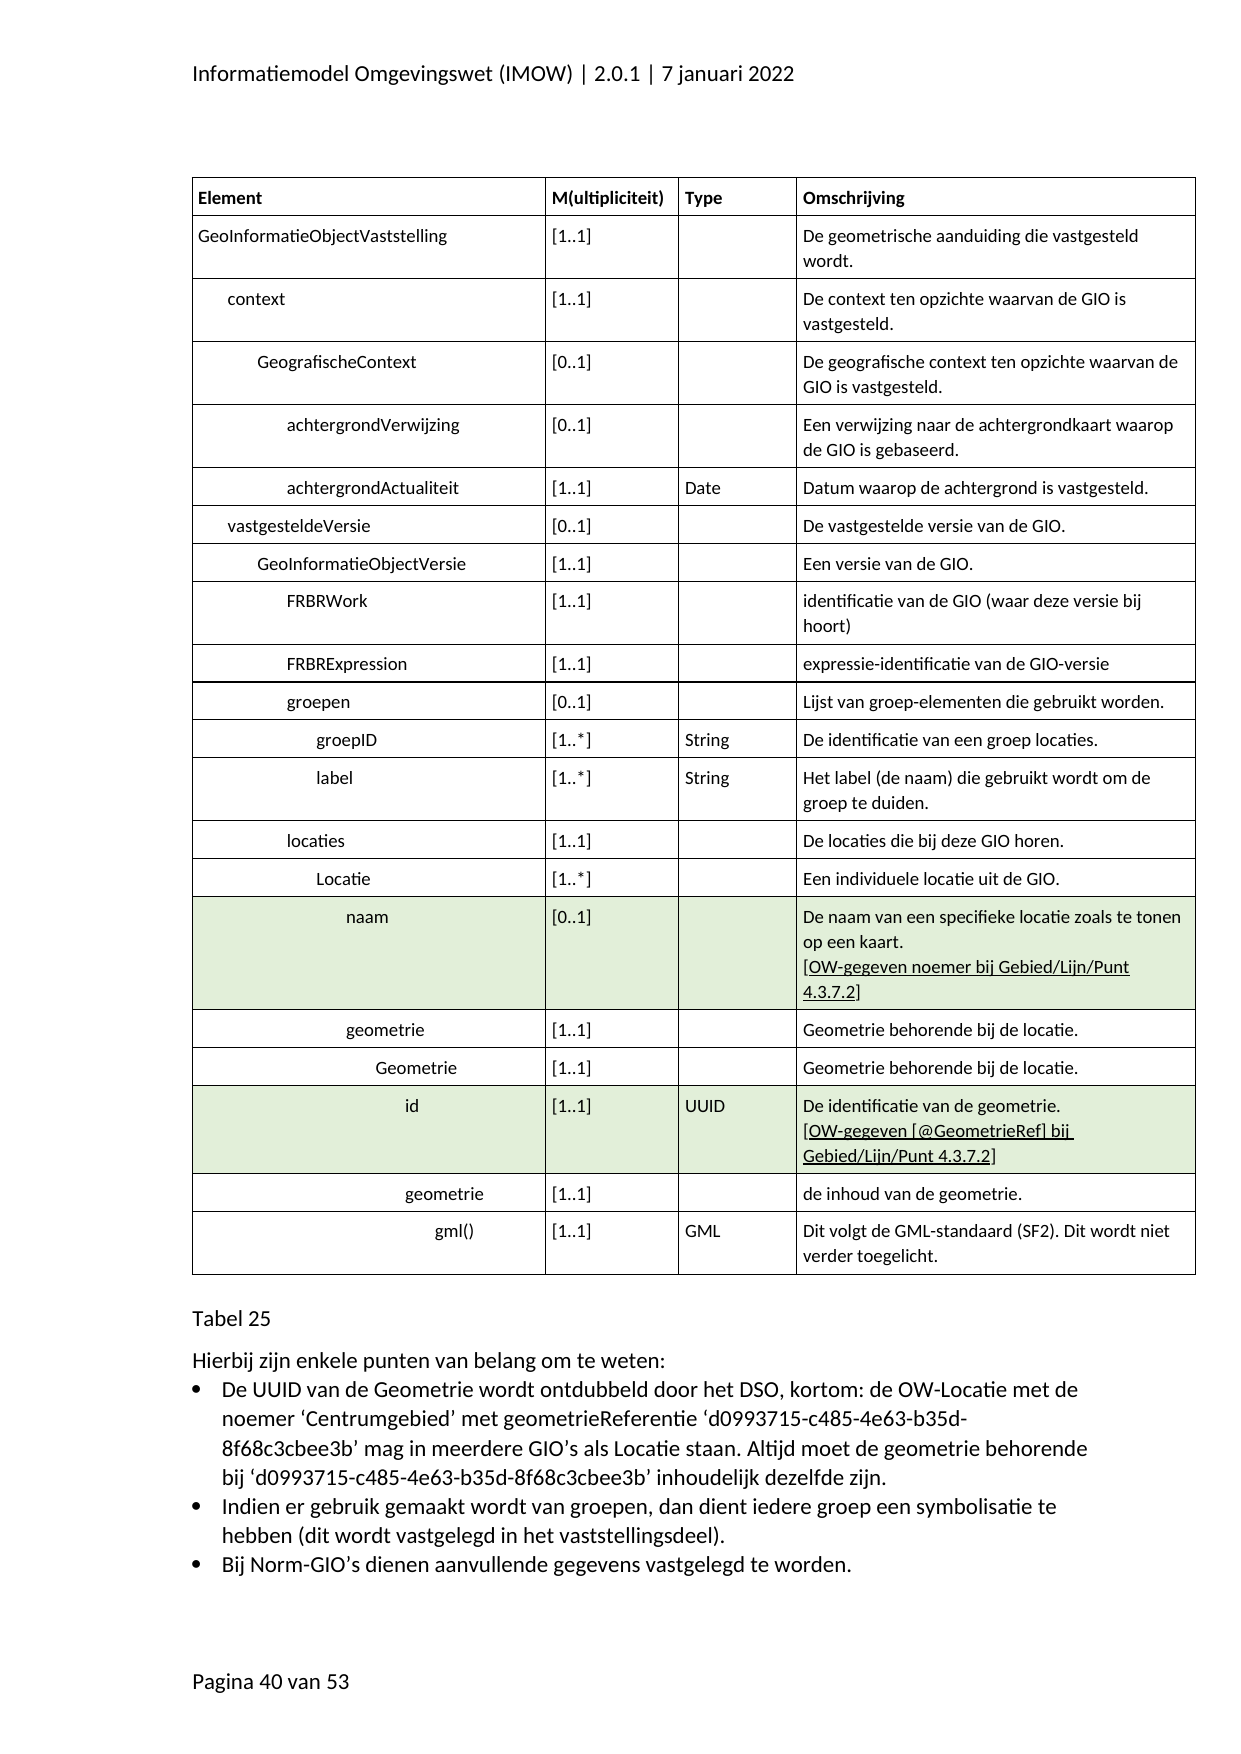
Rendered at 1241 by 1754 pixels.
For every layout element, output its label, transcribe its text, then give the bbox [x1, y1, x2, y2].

table_header Element [193, 178, 545, 215]
table_cell [679, 544, 796, 581]
table_cell De naam van een specifieke locatie zoals te tonen op een kaart. [OW-gegeven noemer bij Gebied/Lijn/Punt 4.3.7.2] [797, 897, 1195, 1009]
table_cell naam [193, 897, 545, 1009]
table_header M(ultipliciteit) [546, 178, 678, 215]
table_cell [1..1] [546, 1212, 678, 1273]
table_cell Locatie [193, 859, 545, 896]
table_cell Date [679, 468, 796, 505]
table_cell [1..*] [546, 758, 678, 820]
table_cell achtergrondVerwijzing [193, 405, 545, 467]
table_cell [1..1] [546, 1086, 678, 1173]
table_cell [679, 506, 796, 543]
table_cell [1..1] [546, 1010, 678, 1047]
table_cell expressie-identificatie van de GIO-versie [797, 645, 1195, 681]
table_cell Een individuele locatie uit de GIO. [797, 859, 1195, 896]
table_cell De identificatie van de geometrie. [OW-gegeven [@GeometrieRef] bij Gebied/Lijn/Punt 4.3.7.2] [797, 1086, 1195, 1173]
table_cell Dit volgt de GML-standaard (SF2). Dit wordt niet verder toegelicht. [797, 1212, 1195, 1273]
text Indien er gebruik gemaakt wordt van groepen, dan dient iedere groep een symbolisatie te hebben (dit wordt vastgelegd in het vaststellingsdeel). [192, 1491, 1092, 1549]
table_cell groepen [193, 683, 545, 719]
table_cell [1..1] [546, 582, 678, 643]
table_cell [1..1] [546, 279, 678, 341]
table_cell locaties [193, 821, 545, 858]
table_cell De geometrische aanduiding die vastgesteld wordt. [797, 216, 1195, 278]
table_cell [679, 1048, 796, 1085]
table_cell FRBRExpression [193, 645, 545, 681]
table_cell Geometrie behorende bij de locatie. [797, 1048, 1195, 1085]
table_cell [679, 342, 796, 404]
table_cell identificatie van de GIO (waar deze versie bij hoort) [797, 582, 1195, 643]
table_cell [1..1] [546, 468, 678, 505]
table_cell [0..1] [546, 342, 678, 404]
table_cell GeoInformatieObjectVersie [193, 544, 545, 581]
table_cell Het label (de naam) die gebruikt wordt om de groep te duiden. [797, 758, 1195, 820]
table_cell id [193, 1086, 545, 1173]
table_cell [1..1] [546, 645, 678, 681]
table_cell gml() [193, 1212, 545, 1273]
table_cell Een verwijzing naar de achtergrondkaart waarop de GIO is gebaseerd. [797, 405, 1195, 467]
text Hierbij zijn enkele punten van belang om te weten: [192, 1346, 1092, 1374]
table_cell Geometrie behorende bij de locatie. [797, 1010, 1195, 1047]
table_cell [1..1] [546, 1048, 678, 1085]
text Bij Norm-GIO’s dienen aanvullende gegevens vastgelegd te worden. [192, 1549, 1092, 1578]
table_cell De context ten opzichte waarvan de GIO is vastgesteld. [797, 279, 1195, 341]
table_cell FRBRWork [193, 582, 545, 643]
table_cell achtergrondActualiteit [193, 468, 545, 505]
table_cell de inhoud van de geometrie. [797, 1174, 1195, 1211]
table_cell [679, 405, 796, 467]
table_cell GeoInformatieObjectVaststelling [193, 216, 545, 278]
table_cell [0..1] [546, 405, 678, 467]
table_cell [1..1] [546, 821, 678, 858]
table_cell [679, 582, 796, 643]
table_cell [679, 1010, 796, 1047]
table_cell [679, 683, 796, 719]
table_cell Een versie van de GIO. [797, 544, 1195, 581]
table_header Type [679, 178, 796, 215]
table_cell [679, 859, 796, 896]
table_cell GML [679, 1212, 796, 1273]
table_cell Datum waarop de achtergrond is vastgesteld. [797, 468, 1195, 505]
table_cell De geografische context ten opzichte waarvan de GIO is vastgesteld. [797, 342, 1195, 404]
table_cell [0..1] [546, 506, 678, 543]
table_cell [679, 1174, 796, 1211]
table_cell String [679, 758, 796, 820]
table_cell [1..*] [546, 720, 678, 757]
table_cell De locaties die bij deze GIO horen. [797, 821, 1195, 858]
table_cell GeografischeContext [193, 342, 545, 404]
table_cell [0..1] [546, 897, 678, 1009]
table_cell Lijst van groep-elementen die gebruikt worden. [797, 683, 1195, 719]
table_cell Geometrie [193, 1048, 545, 1085]
table_cell [1..1] [546, 544, 678, 581]
table_header Omschrijving [797, 178, 1195, 215]
table_cell [679, 279, 796, 341]
table_cell geometrie [193, 1174, 545, 1211]
table_cell String [679, 720, 796, 757]
table_cell label [193, 758, 545, 820]
table_cell context [193, 279, 545, 341]
table_cell UUID [679, 1086, 796, 1173]
table_cell [1..1] [546, 216, 678, 278]
table_cell [679, 216, 796, 278]
table_cell geometrie [193, 1010, 545, 1047]
table_cell De identificatie van een groep locaties. [797, 720, 1195, 757]
table_cell vastgesteldeVersie [193, 506, 545, 543]
table_cell [679, 897, 796, 1009]
table_cell [679, 645, 796, 681]
text De UUID van de Geometrie wordt ontdubbeld door het DSO, kortom: de OW-Locatie met de noemer ‘Centrumgebied’ met geometrieReferentie ‘d0993715-c485-4e63-b35d-8f68c3cbee3b’ mag in meerdere GIO’s als Locatie staan. Altijd moet de geometrie behorende bij ‘d0993715-c485-4e63-b35d-8f68c3cbee3b’ inhoudelijk dezelfde zijn. [192, 1374, 1092, 1491]
table_cell De vastgestelde versie van de GIO. [797, 506, 1195, 543]
table_cell [0..1] [546, 683, 678, 719]
table_cell [1..*] [546, 859, 678, 896]
table_cell groepID [193, 720, 545, 757]
table_cell [679, 821, 796, 858]
table_cell [1..1] [546, 1174, 678, 1211]
